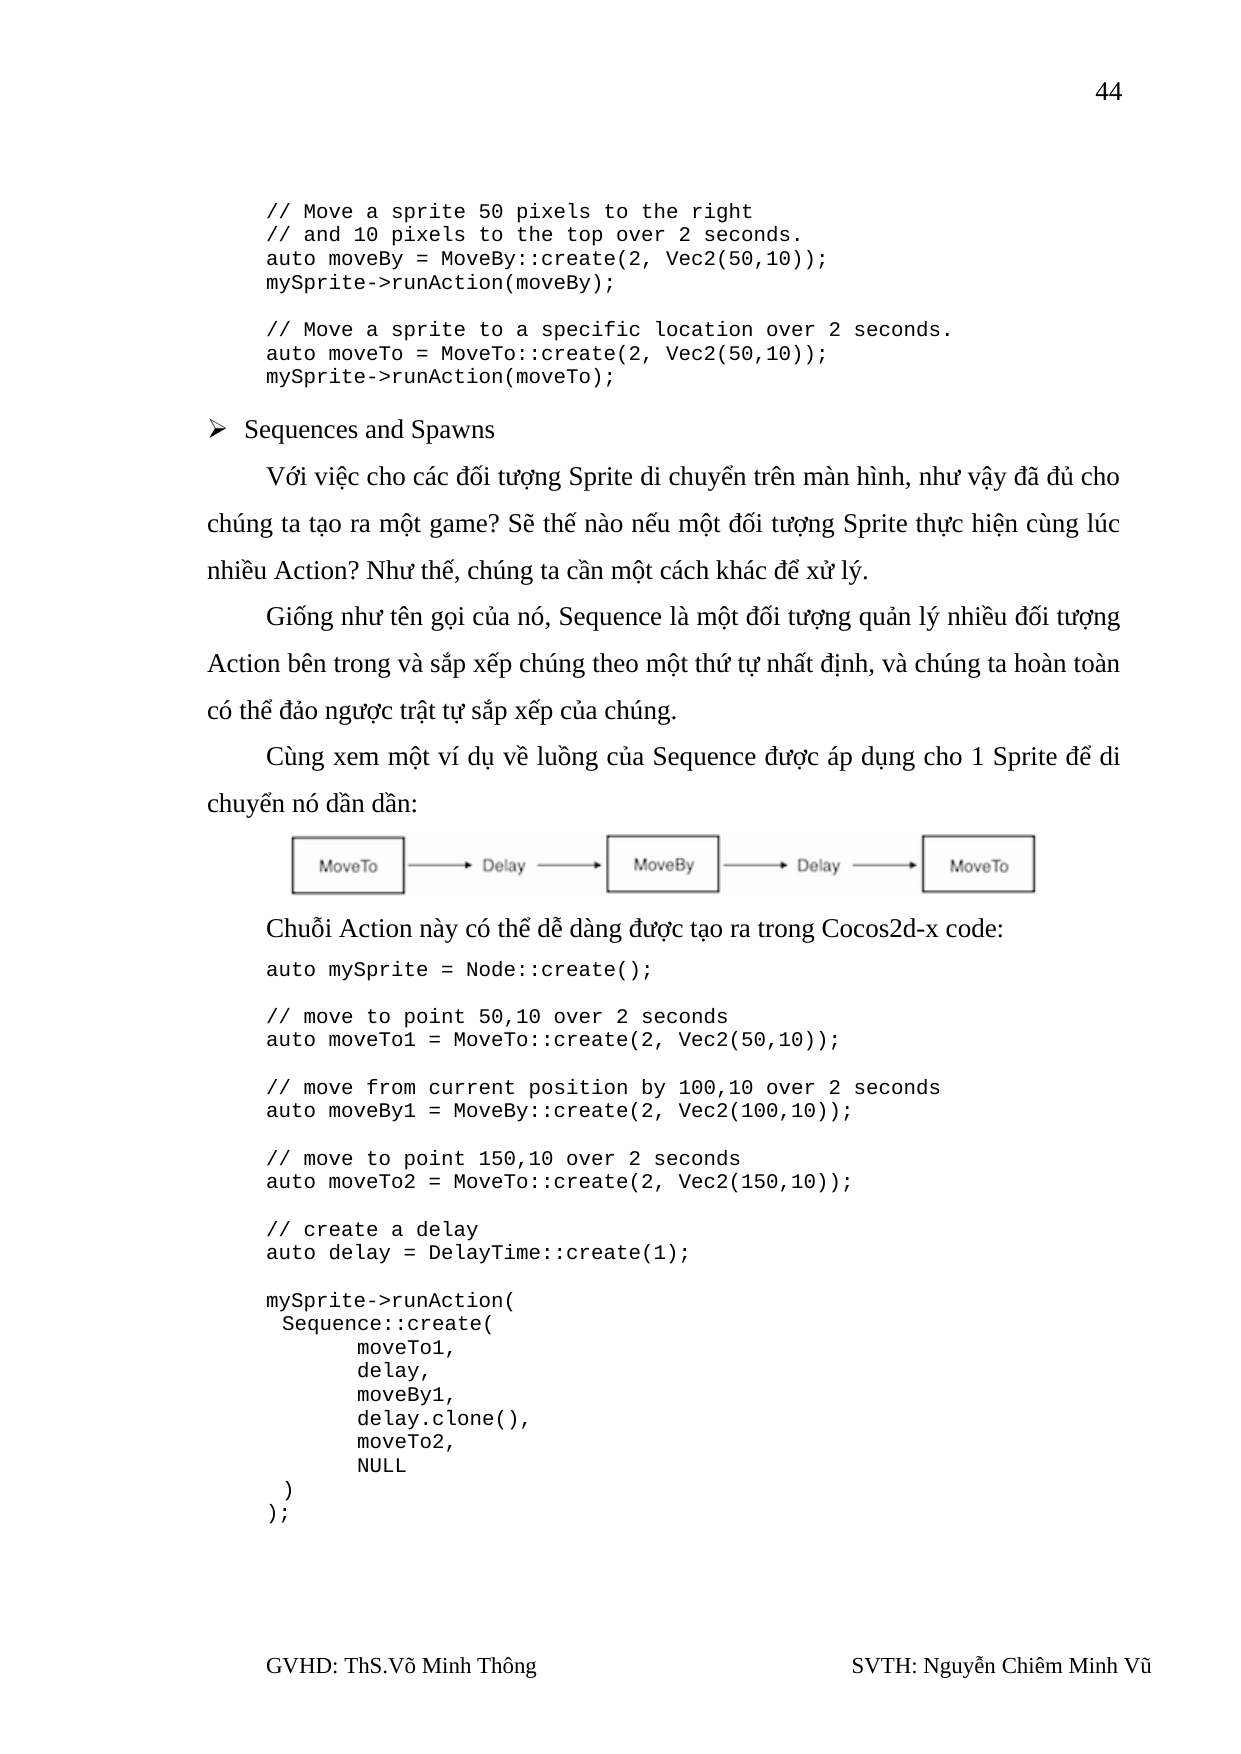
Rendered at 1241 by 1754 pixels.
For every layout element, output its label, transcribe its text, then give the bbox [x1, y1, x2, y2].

text Chuỗi Action này có thể dễ dàng được tạo ra trong Cocos2d-x code: [207, 912, 1122, 943]
picture [289, 833, 1040, 897]
text // create a delay [266, 1219, 1122, 1242]
text auto mySprite = Node::create(); [266, 958, 1122, 982]
text Giống như tên gọi của nó, Sequence là một đối tượng quản lý nhiều đối tượng Action bên trong và sắp xếp chúng theo một thứ tự nhất định, và chúng ta hoàn toàn có thể đảo ngược trật tự sắp xếp của chúng. [207, 601, 1122, 725]
text ) [266, 1479, 1122, 1502]
text // move from current position by 100,10 over 2 seconds [266, 1077, 1122, 1100]
text // Move a sprite to a specific location over 2 seconds. [266, 319, 1122, 343]
text moveTo1, [266, 1337, 1122, 1361]
text Sequences and Spawns [207, 414, 1122, 445]
text Sequence::create( [266, 1313, 1122, 1337]
text auto delay = DelayTime::create(1); [266, 1242, 1122, 1266]
text // move to point 150,10 over 2 seconds [266, 1148, 1122, 1171]
text ); [266, 1502, 1122, 1526]
text Với việc cho các đối tượng Sprite di chuyển trên màn hình, như vậy đã đủ cho chúng ta tạo ra một game? Sẽ thế nào nếu một đối tượng Sprite thực hiện cùng lúc nhiều Action? Như thế, chúng ta cần một cách khác để xử lý. [207, 461, 1122, 585]
text mySprite->runAction(moveTo); [266, 366, 1122, 390]
text auto moveBy1 = MoveBy::create(2, Vec2(100,10)); [266, 1100, 1122, 1124]
text mySprite->runAction( [266, 1289, 1122, 1313]
text // and 10 pixels to the top over 2 seconds. [266, 224, 1122, 248]
text auto moveBy = MoveBy::create(2, Vec2(50,10)); [266, 248, 1122, 272]
text delay, [266, 1361, 1122, 1384]
text Cùng xem một ví dụ về luồng của Sequence được áp dụng cho 1 Sprite để di chuyển nó dần dần: [207, 741, 1122, 818]
text auto moveTo = MoveTo::create(2, Vec2(50,10)); [266, 343, 1122, 366]
text // Move a sprite 50 pixels to the right [266, 201, 1122, 224]
text // move to point 50,10 over 2 seconds [266, 1006, 1122, 1029]
text moveTo2, [266, 1431, 1122, 1455]
text auto moveTo1 = MoveTo::create(2, Vec2(50,10)); [266, 1029, 1122, 1053]
text delay.clone(), [266, 1408, 1122, 1431]
text NULL [266, 1455, 1122, 1479]
text auto moveTo2 = MoveTo::create(2, Vec2(150,10)); [266, 1171, 1122, 1195]
text moveBy1, [266, 1384, 1122, 1408]
text mySprite->runAction(moveBy); [266, 272, 1122, 295]
